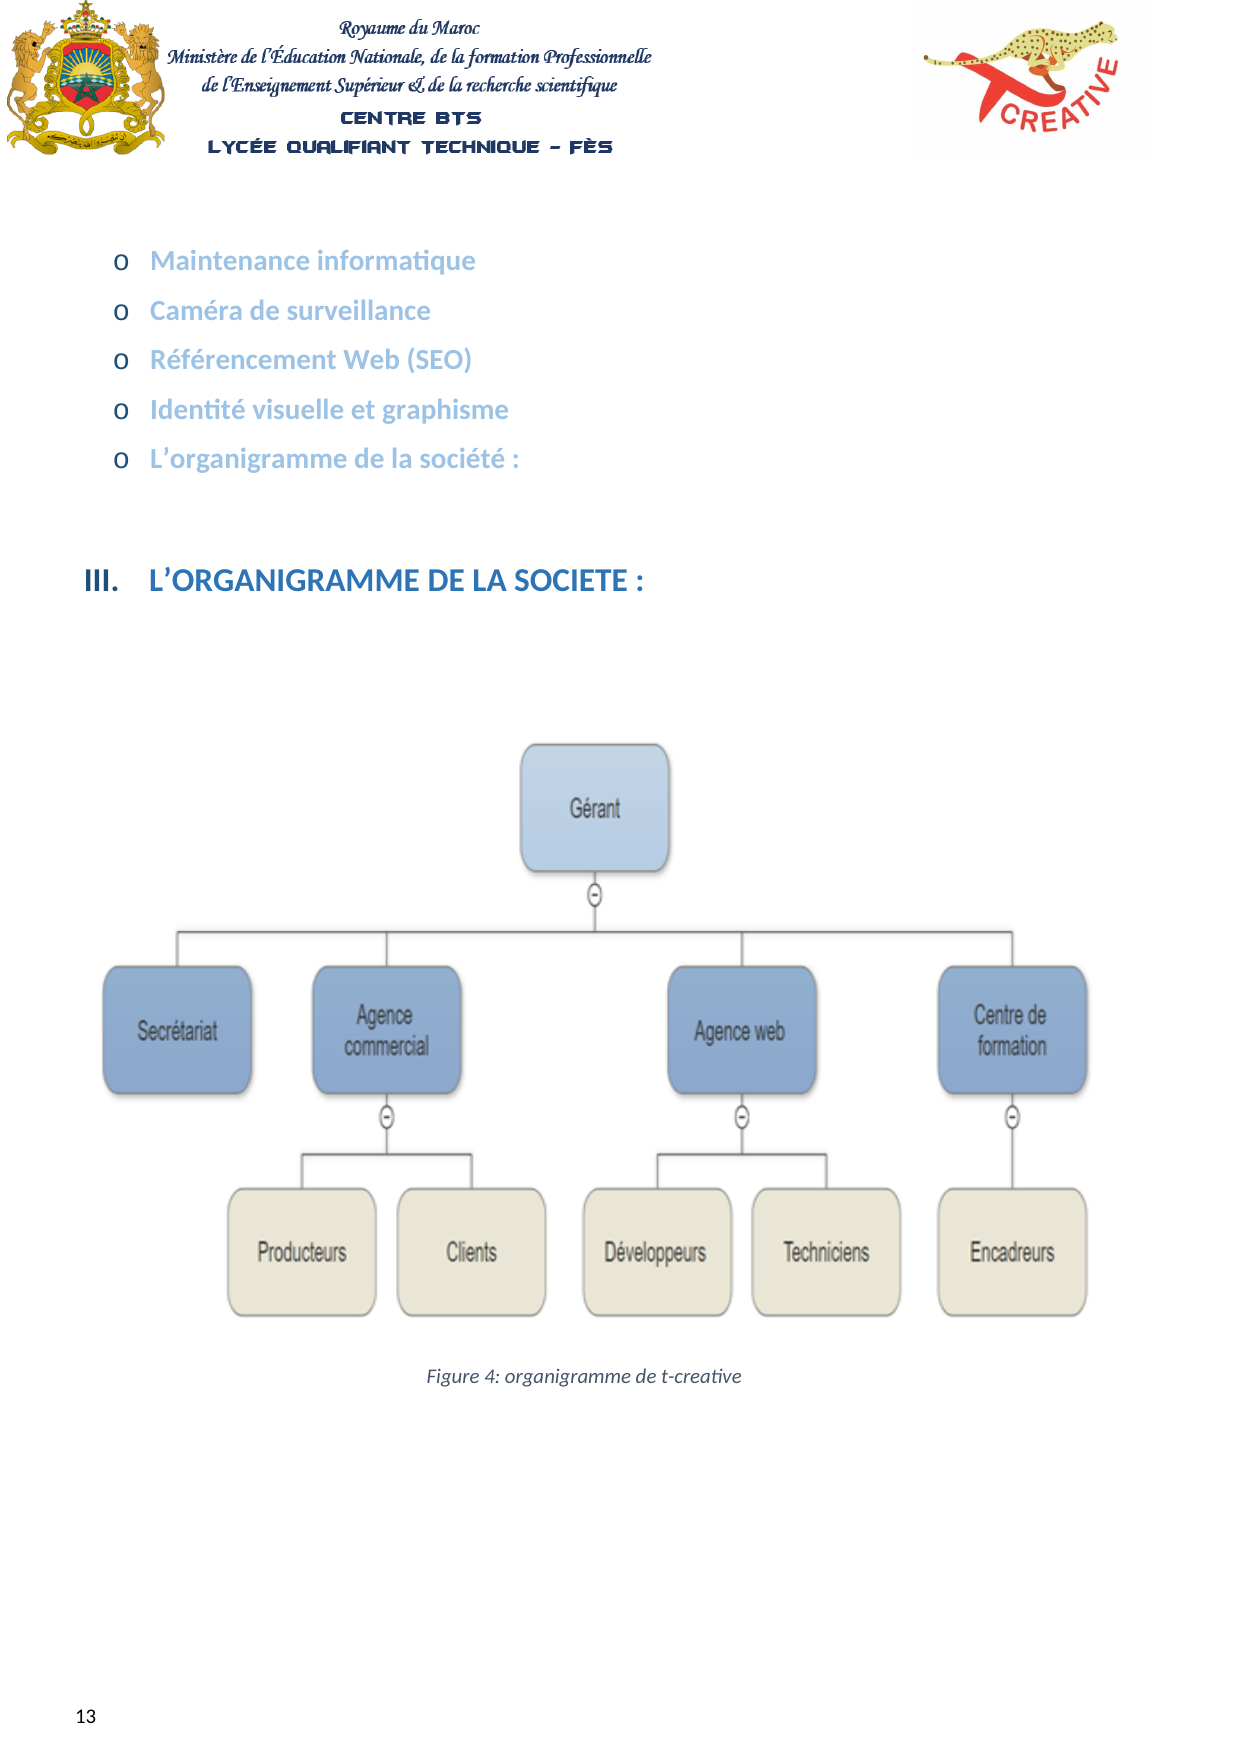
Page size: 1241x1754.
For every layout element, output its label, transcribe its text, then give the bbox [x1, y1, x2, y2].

subtitle Caméra de surveillance [112, 292, 1165, 329]
subtitle Identité visuelle et graphisme [112, 391, 1165, 428]
picture [0, 0, 668, 169]
subtitle L’organigramme de la société : [112, 441, 1165, 478]
picture [912, 0, 1153, 156]
subtitle L’ORGANIGRAMME DE LA SOCIETE : [90, 558, 1165, 599]
subtitle Référencement Web (SEO) [112, 341, 1165, 378]
picture [61, 690, 1149, 1379]
subtitle Maintenance informatique [112, 242, 1165, 279]
